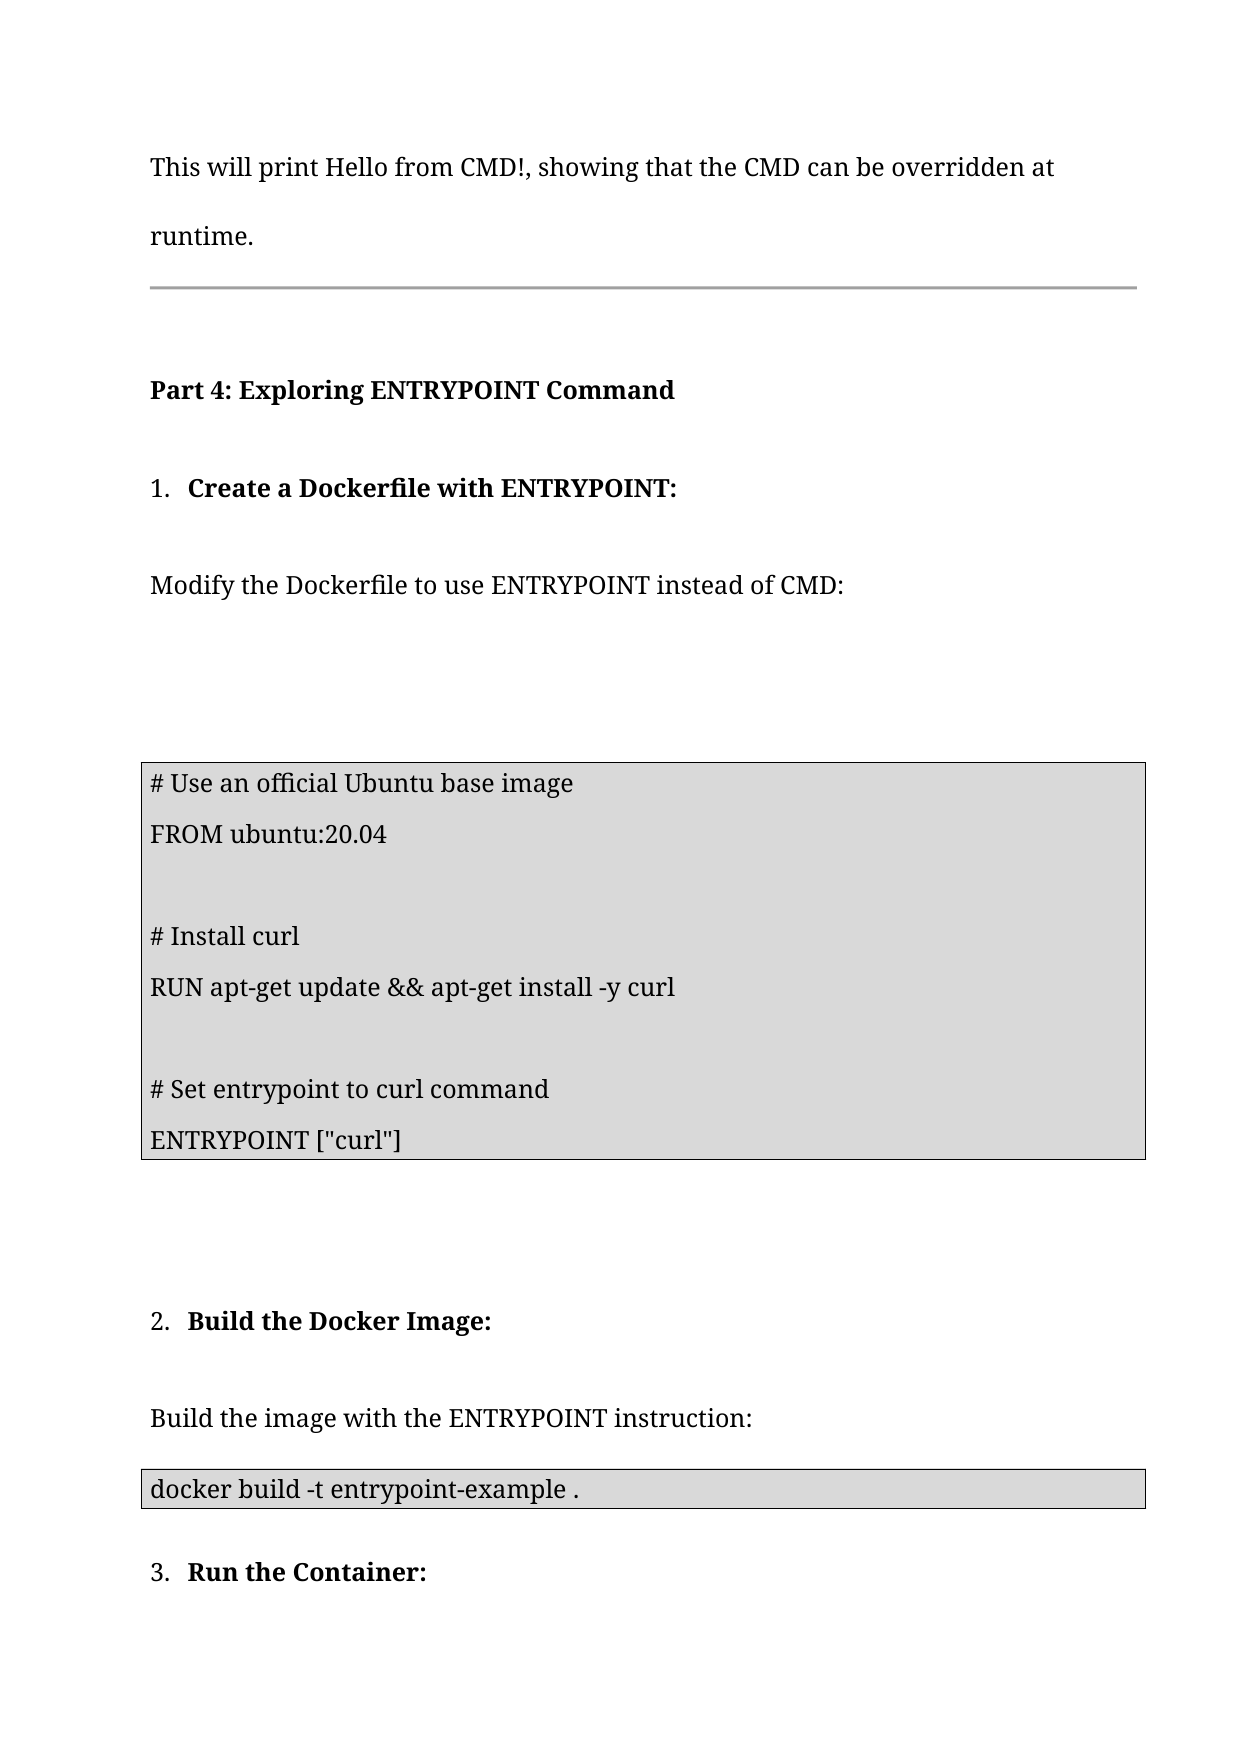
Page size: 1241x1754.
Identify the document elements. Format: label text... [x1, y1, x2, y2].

text # Install curl [142, 915, 1145, 952]
text RUN apt-get update && apt-get install -y curl [142, 966, 1145, 1003]
text Modify the Dockerfile to use ENTRYPOINT instead of CMD: [150, 567, 1137, 602]
text FROM ubuntu:20.04 [142, 813, 1145, 850]
list Run the Container: [150, 1555, 1137, 1589]
text docker build -t entrypoint-example . [142, 1470, 1145, 1508]
list Build the Docker Image: [150, 1303, 1137, 1337]
text # Set entrypoint to curl command [142, 1068, 1145, 1106]
text # Use an official Ubuntu base image [142, 763, 1145, 799]
text This will print Hello from CMD!, showing that the CMD can be overridden at runtime. [150, 150, 1137, 252]
text Build the image with the ENTRYPOINT instruction: [150, 1400, 1137, 1434]
text ENTRYPOINT ["curl"] [142, 1119, 1145, 1159]
list Create a Dockerfile with ENTRYPOINT: [150, 470, 1137, 504]
text Part 4: Exploring ENTRYPOINT Command [150, 373, 1137, 407]
